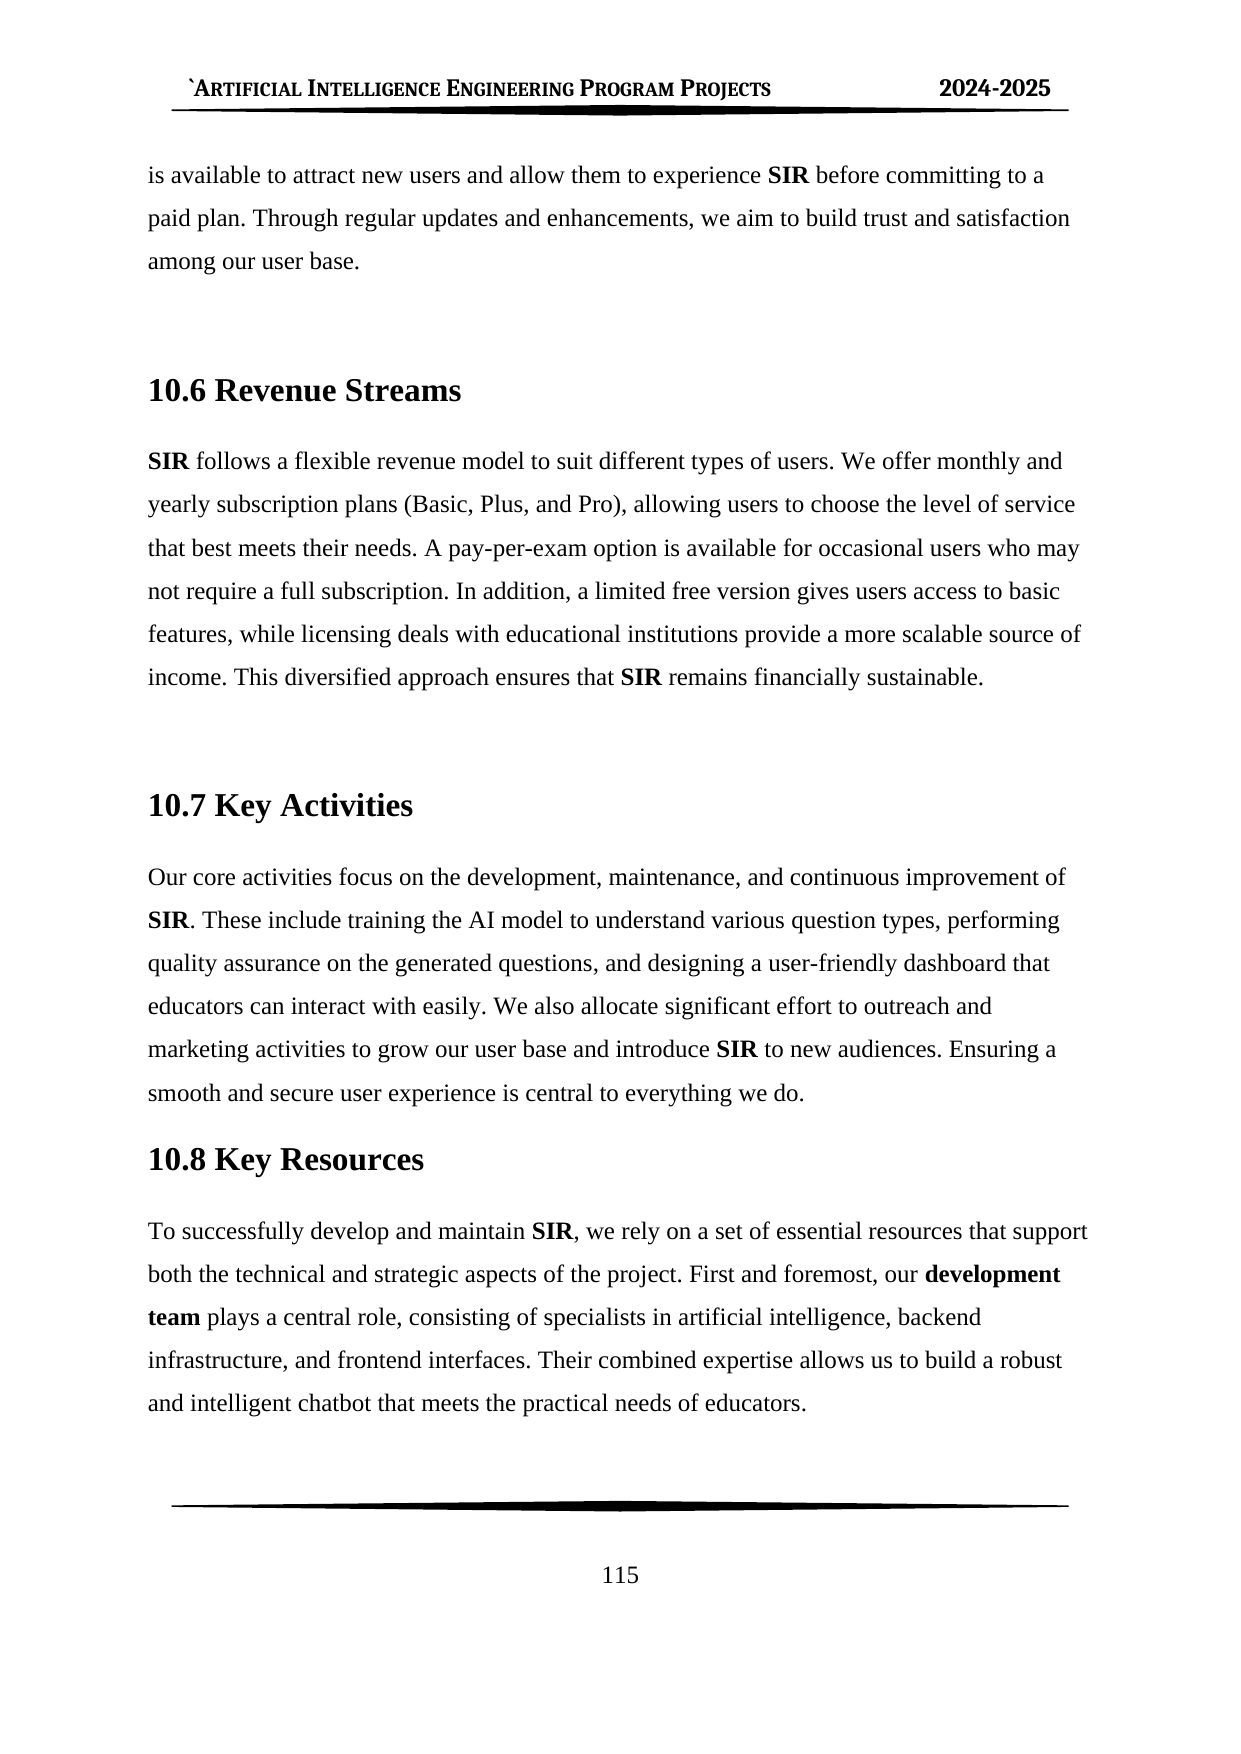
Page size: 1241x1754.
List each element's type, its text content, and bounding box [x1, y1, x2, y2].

text Our core activities focus on the development, maintenance, and continuous improvement of SIR. These include training the AI model to understand various question types, performing quality assurance on the generated questions, and designing a user-friendly dashboard that educators can interact with easily. We also allocate significant effort to outreach and marketing activities to grow our user base and introduce SIR to new audiences. Ensuring a smooth and secure user experience is central to everything we do. [148, 862, 1092, 1106]
text 10.8 Key Resources [148, 1139, 1092, 1178]
text 10.7 Key Activities [148, 786, 1092, 824]
text To successfully develop and maintain SIR, we rely on a set of essential resources that support both the technical and strategic aspects of the project. First and foremost, our development team plays a central role, consisting of specialists in artificial intelligence, backend infrastructure, and frontend interfaces. Their combined expertise allows us to build a robust and intelligent chatbot that meets the practical needs of educators. [148, 1216, 1092, 1417]
text SIR follows a flexible revenue model to suit different types of users. We offer monthly and yearly subscription plans (Basic, Plus, and Pro), allowing users to choose the level of service that best meets their needs. A pay-per-exam option is available for occasional users who may not require a full subscription. In addition, a limited free version gives users access to basic features, while licensing deals with educational institutions provide a more scalable source of income. This diversified approach ensures that SIR remains financially sustainable. [148, 446, 1092, 691]
text 10.6 Revenue Streams [148, 370, 1092, 408]
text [148, 160, 1092, 275]
